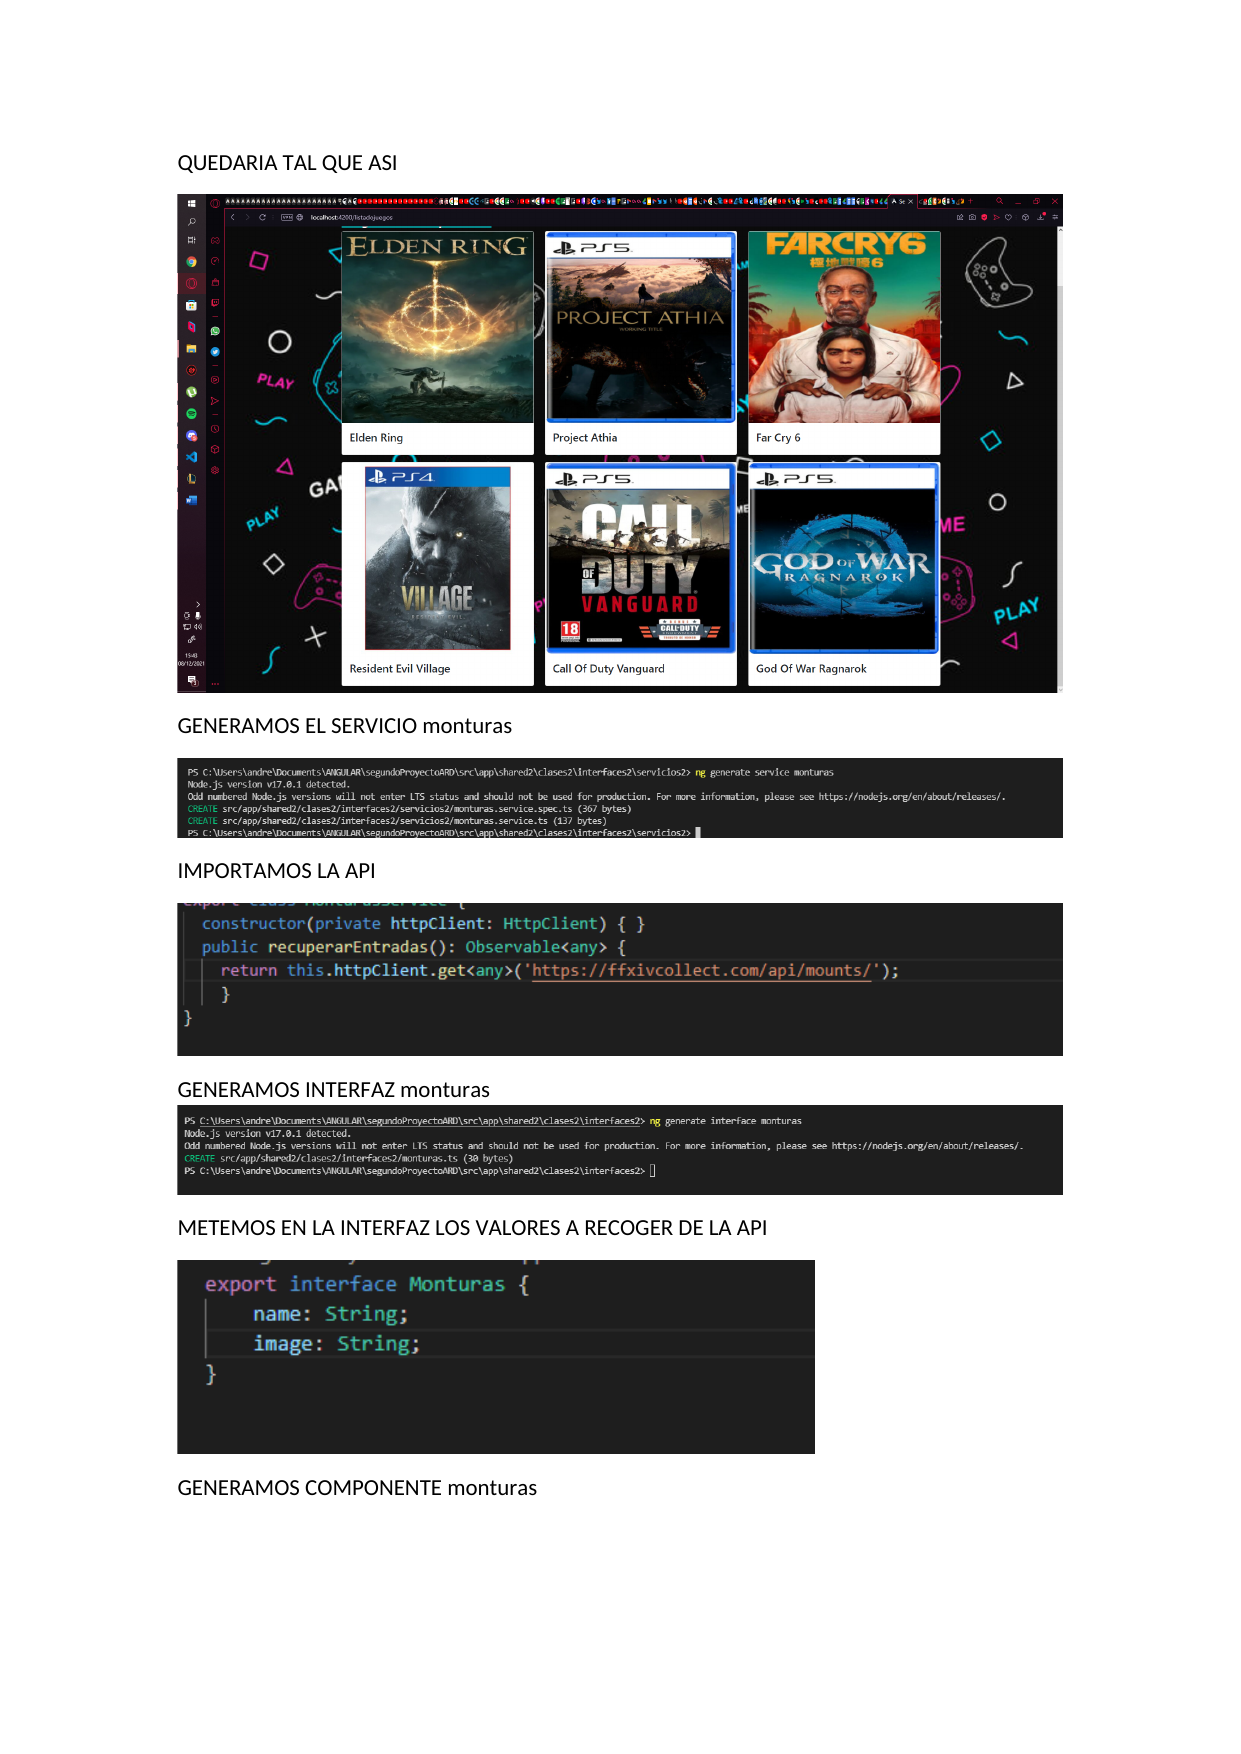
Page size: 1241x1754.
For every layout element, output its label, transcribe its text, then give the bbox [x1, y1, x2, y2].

picture [177, 1105, 1063, 1195]
text GENERAMOS EL SERVICIO monturas [177, 712, 1063, 740]
picture [177, 1260, 815, 1454]
text GENERAMOS COMPONENTE monturas [177, 1473, 1063, 1501]
text GENERAMOS INTERFAZ monturas [177, 1075, 1063, 1105]
picture [177, 903, 1063, 1056]
picture [177, 194, 1063, 693]
picture [177, 758, 1063, 838]
text METEMOS EN LA INTERFAZ LOS VALORES A RECOGER DE LA API [177, 1213, 1063, 1241]
text IMPORTAMOS LA API [177, 856, 1063, 884]
text QUEDARIA TAL QUE ASI [177, 148, 1063, 176]
